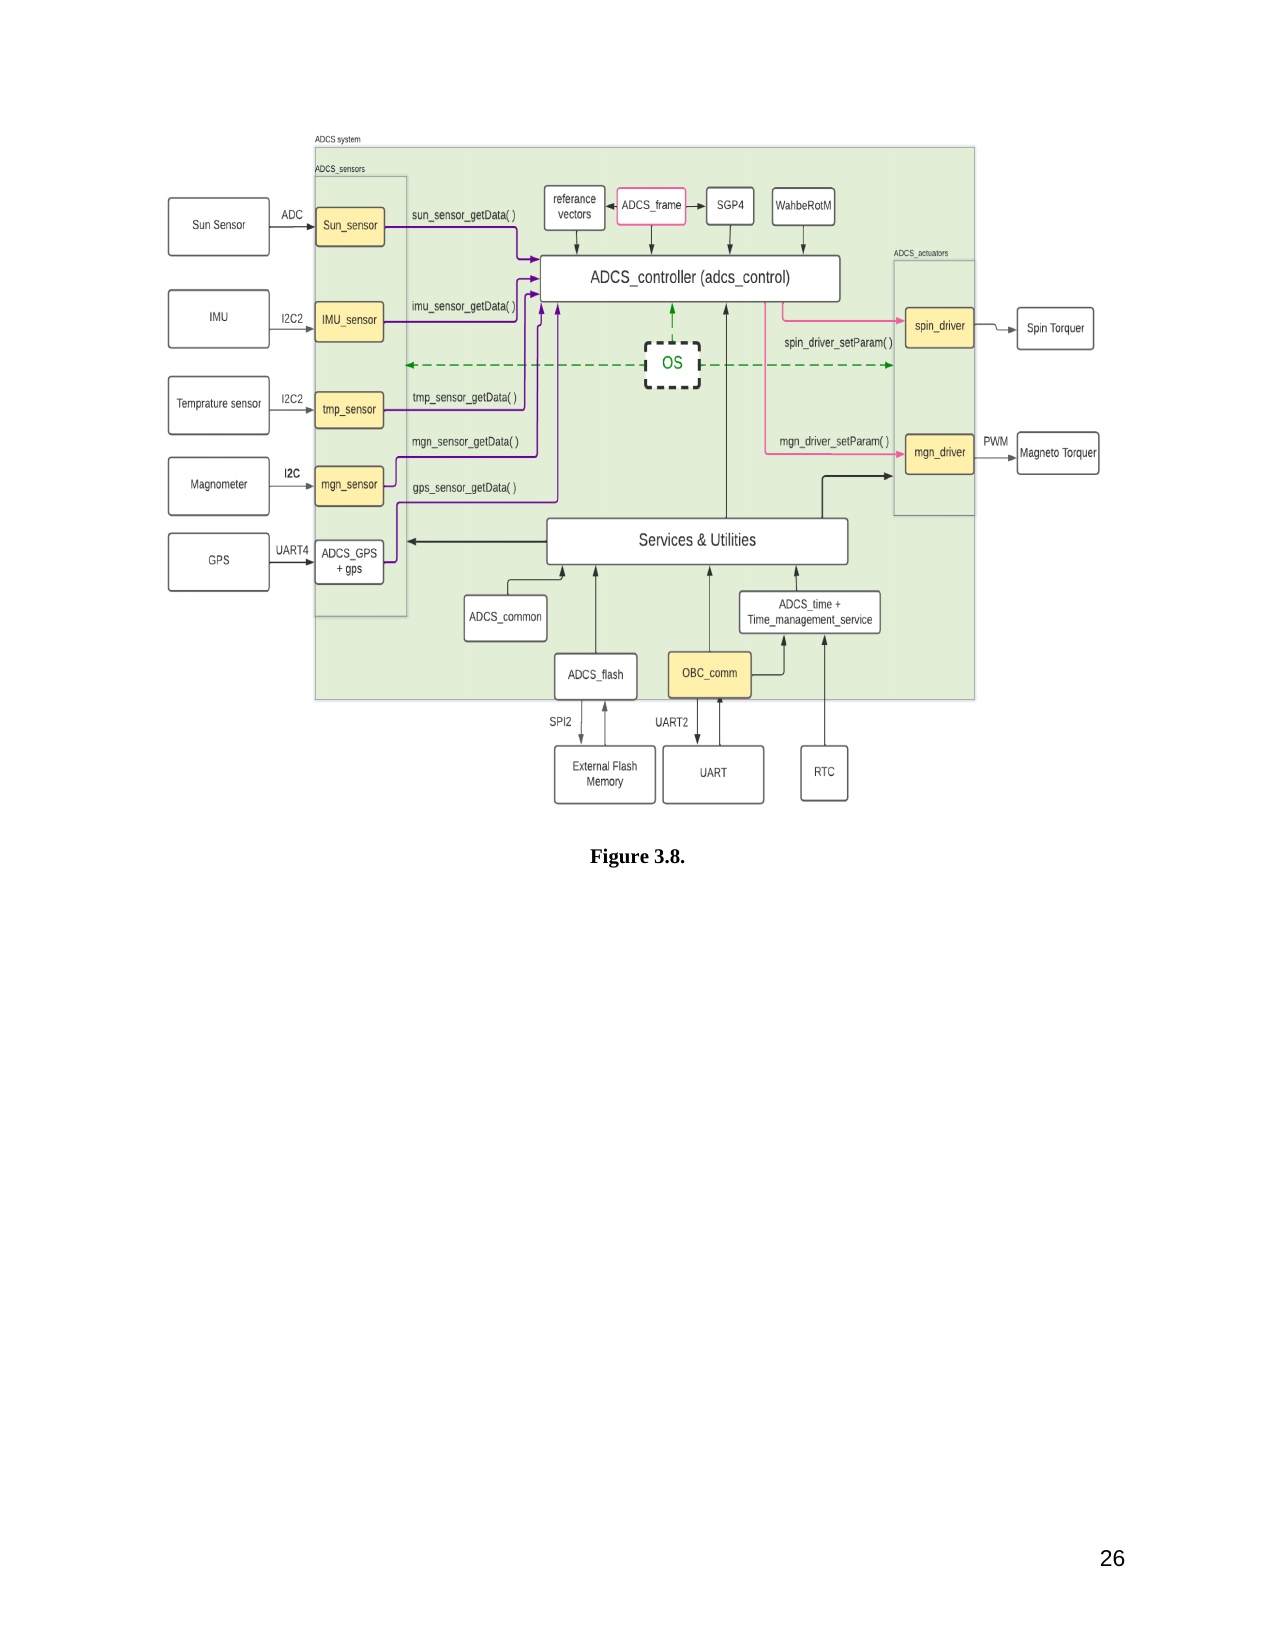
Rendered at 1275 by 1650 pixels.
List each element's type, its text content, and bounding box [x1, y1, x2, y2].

text Figure 3.8. [150, 844, 1125, 868]
picture [150, 112, 1117, 826]
